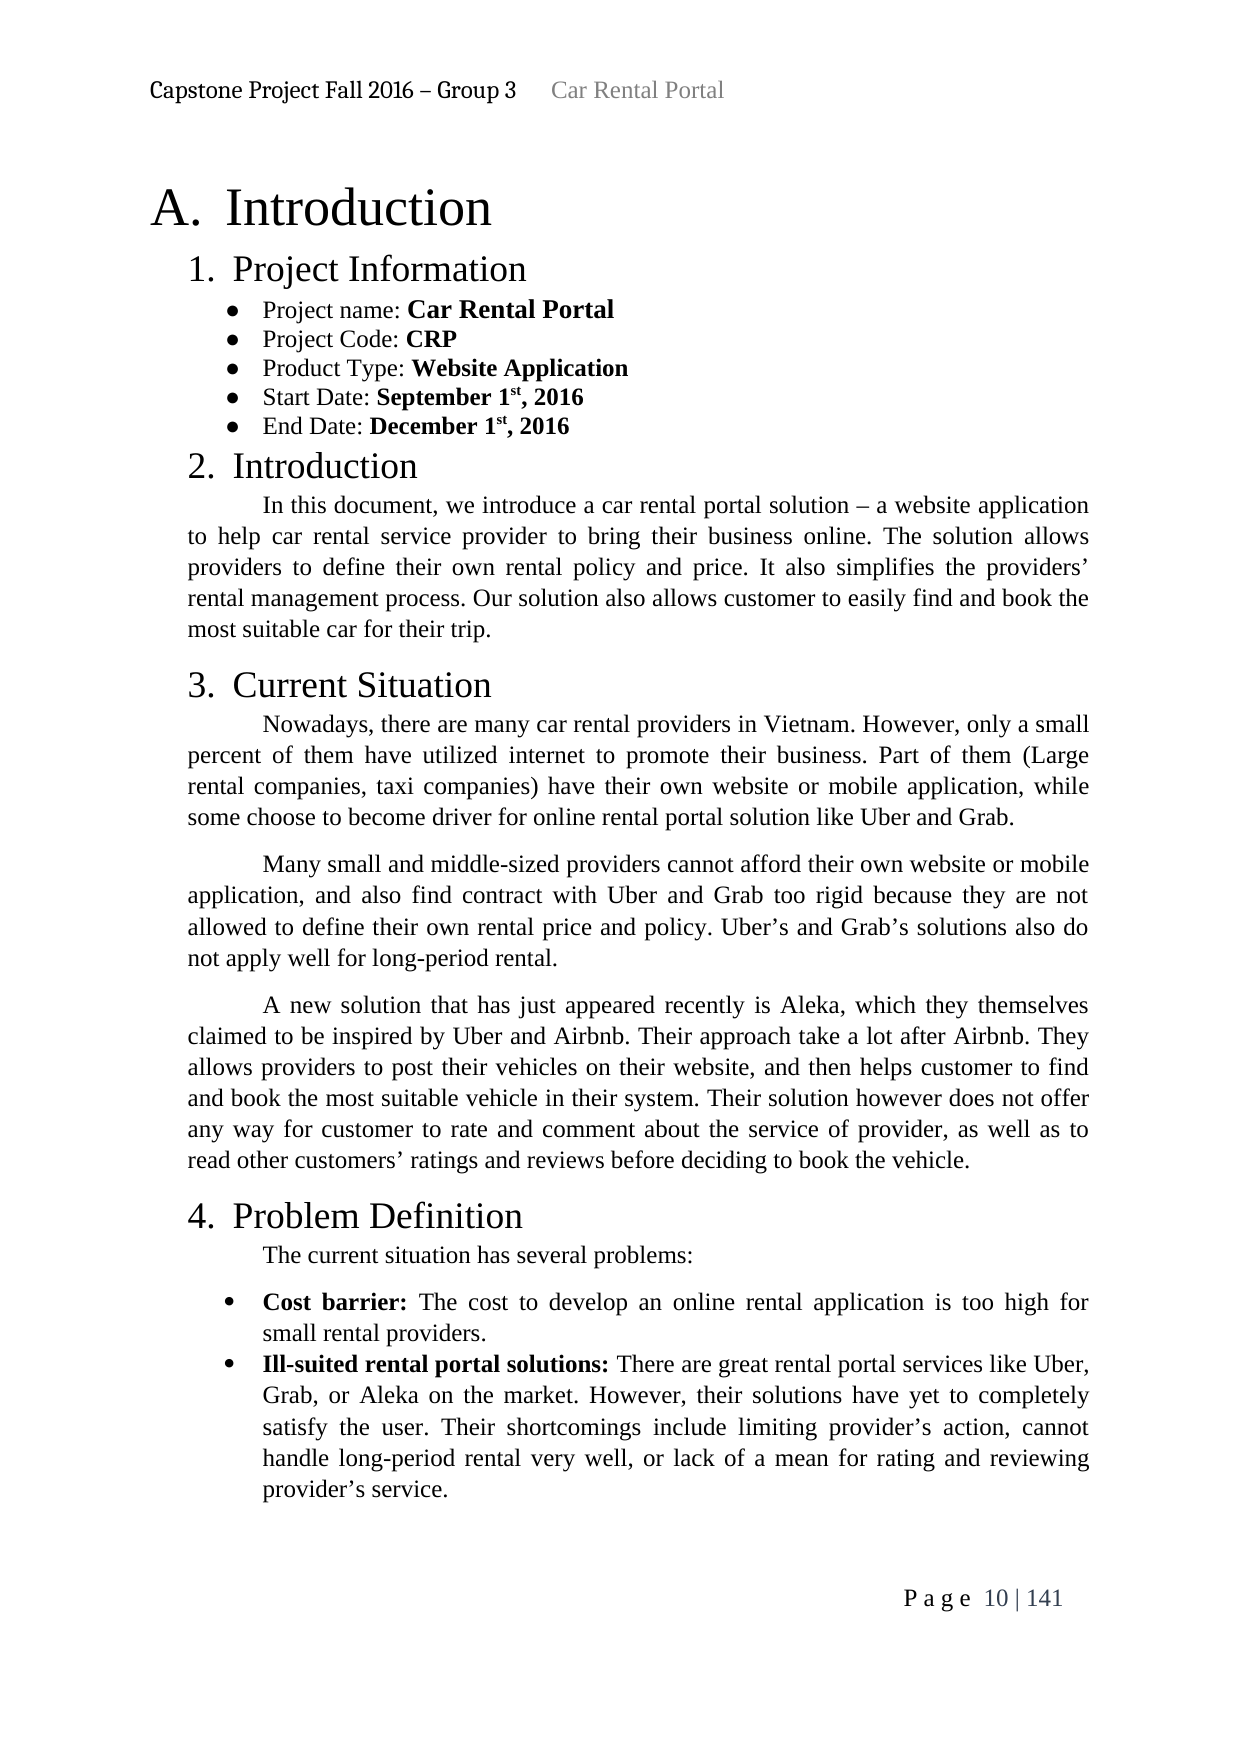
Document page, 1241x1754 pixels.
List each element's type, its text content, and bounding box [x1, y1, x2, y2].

subtitle Current Situation [187, 662, 1090, 705]
subtitle Project Information [187, 246, 1090, 289]
list Cost barrier: The cost to develop an online rental application is too high for small rental providers. [225, 1287, 1090, 1347]
text A new solution that has just appeared recently is Aleka, which they themselves claimed to be inspired by Uber and Airbnb. Their approach take a lot after Airbnb. They allows providers to post their vehicles on their website, and then helps customer to find and book the most suitable vehicle in their system. Their solution however does not offer any way for customer to rate and comment about the service of provider, as well as to read other customers’ ratings and reviews before deciding to book the vehicle. [187, 990, 1090, 1174]
text The current situation has several problems: [187, 1240, 1090, 1268]
subtitle Introduction [150, 175, 1090, 237]
list Start Date: September 1st, 2016 [225, 382, 1090, 411]
list Product Type: Website Application [225, 353, 1090, 382]
text In this document, we introduce a car rental portal solution – a website application to help car rental service provider to bring their business online. The solution allows providers to define their own rental policy and price. It also simplifies the providers’ rental management process. Our solution also allows customer to easily find and book the most suitable car for their trip. [187, 490, 1090, 643]
text Nowadays, there are many car rental providers in Vietnam. However, only a small percent of them have utilized internet to promote their business. Part of them (Large rental companies, taxi companies) have their own website or mobile application, while some choose to become driver for online rental portal solution like Uber and Grab. [187, 709, 1090, 831]
subtitle Introduction [187, 444, 1090, 487]
list Ill-suited rental portal solutions: There are great rental portal services like Uber, Grab, or Aleka on the market. However, their solutions have yet to completely satisfy the user. Their shortcomings include limiting provider’s action, cannot handle long-period rental very well, or lack of a mean for rating and reviewing provider’s service. [225, 1349, 1090, 1502]
list Project name: Car Rental Portal [225, 293, 1090, 324]
list Project Code: CRP [225, 324, 1090, 353]
text Many small and middle-sized providers cannot afford their own website or mobile application, and also find contract with Uber and Grab too rigid because they are not allowed to define their own rental price and policy. Uber’s and Grab’s solutions also do not apply well for long-period rental. [187, 849, 1090, 971]
subtitle Problem Definition [187, 1193, 1090, 1236]
list End Date: December 1st, 2016 [225, 411, 1090, 439]
